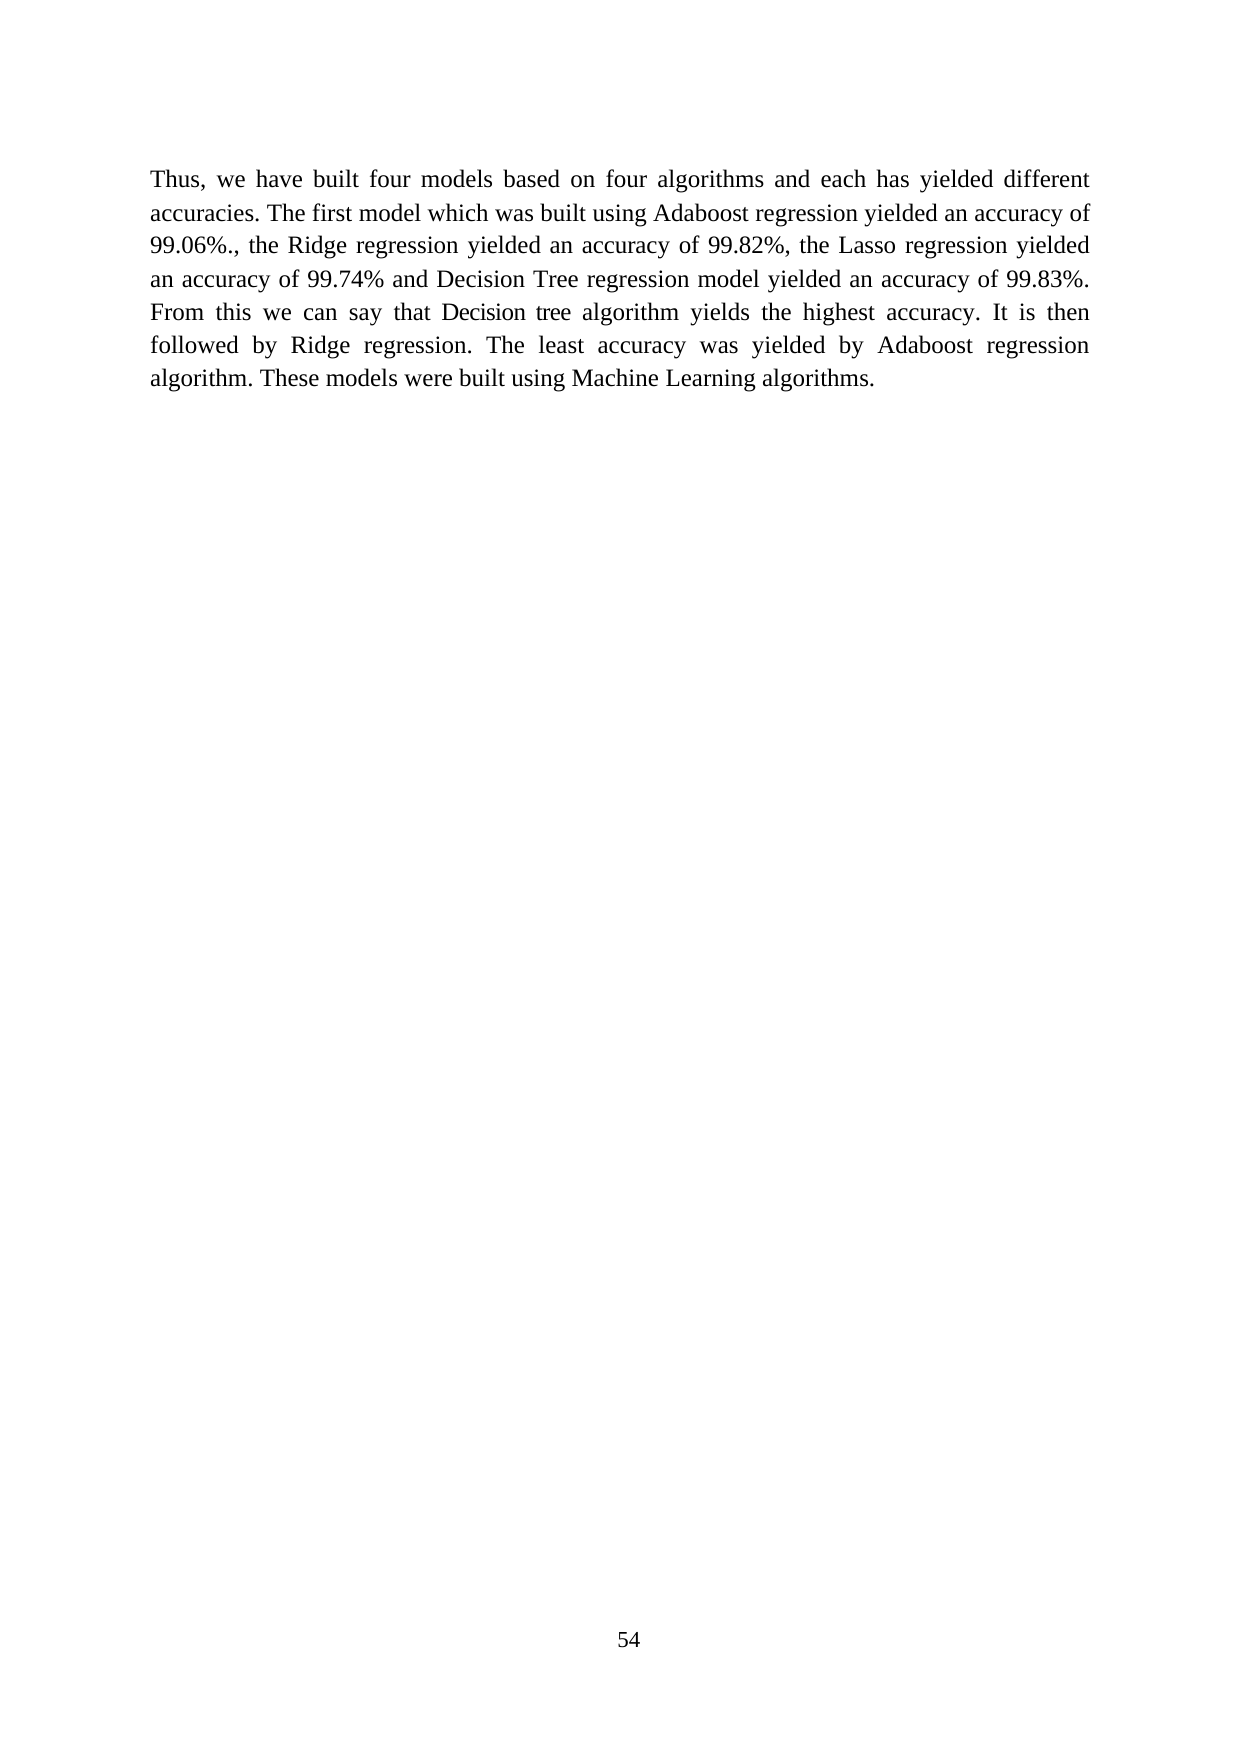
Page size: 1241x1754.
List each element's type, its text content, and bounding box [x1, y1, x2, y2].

text Thus, we have built four models based on four algorithms and each has yielded different accuracies. The first model which was built using Adaboost regression yielded an accuracy of 99.06%., the Ridge regression yielded an accuracy of 99.82%, the Lasso regression yielded an accuracy of 99.74% and Decision Tree regression model yielded an accuracy of 99.83%. From this we can say that Decision tree algorithm yields the highest accuracy. It is then followed by Ridge regression. The least accuracy was yielded by Adaboost regression algorithm. These models were built using Machine Learning algorithms. [150, 164, 1090, 391]
